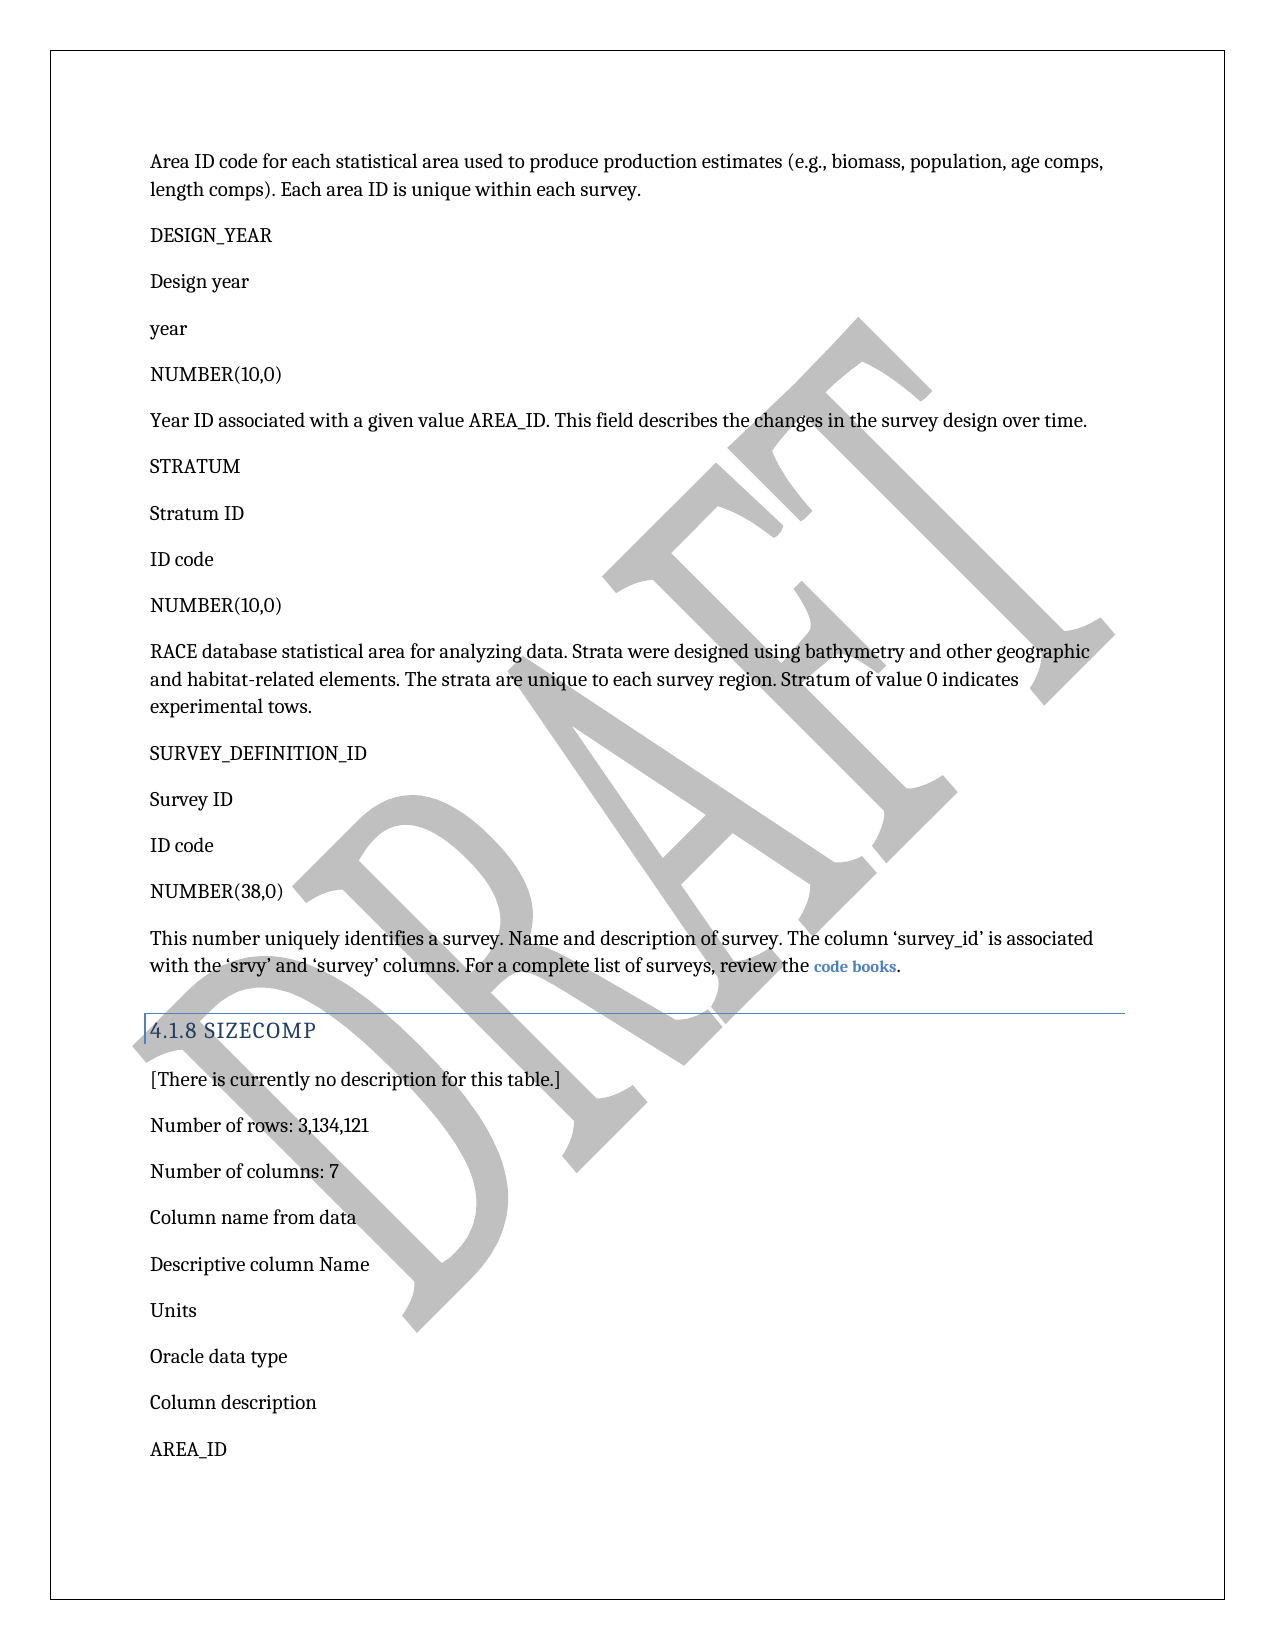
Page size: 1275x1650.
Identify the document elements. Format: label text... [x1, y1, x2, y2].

text Design year [150, 270, 1125, 294]
text Number of rows: 3,134,121 [150, 1113, 1125, 1137]
text Units [150, 1298, 1125, 1322]
text RACE database statistical area for analyzing data. Strata were designed using bathymetry and other geographic and habitat-related elements. The strata are unique to each survey region. Stratum of value 0 indicates experimental tows. [150, 640, 1125, 719]
text ID code [150, 547, 1125, 571]
text Survey ID [150, 787, 1125, 811]
text ID code [150, 834, 1125, 858]
text year [150, 316, 1125, 340]
text Descriptive column Name [150, 1252, 1125, 1276]
text Number of columns: 7 [150, 1160, 1125, 1184]
text SURVEY_DEFINITION_ID [150, 741, 1125, 765]
text Year ID associated with a given value AREA_ID. This field describes the changes in the survey design over time. [150, 409, 1125, 433]
text [There is currently no description for this table.] [150, 1067, 1125, 1091]
text Oracle data type [150, 1345, 1125, 1369]
text Column name from data [150, 1206, 1125, 1230]
text AREA_ID [150, 1437, 1125, 1461]
text Stratum ID [150, 501, 1125, 525]
text Column description [150, 1391, 1125, 1415]
text Area ID code for each statistical area used to produce production estimates (e.g., biomass, population, age comps, length comps). Each area ID is unique within each survey. [150, 150, 1125, 201]
text STRATUM [150, 455, 1125, 479]
text DESIGN_YEAR [150, 224, 1125, 248]
text NUMBER(10,0) [150, 362, 1125, 386]
text NUMBER(10,0) [150, 594, 1125, 618]
subtitle 4.1.8 SIZECOMP [146, 1014, 1125, 1044]
text NUMBER(38,0) [150, 880, 1125, 904]
text This number uniquely identifies a survey. Name and description of survey. The column ‘survey_id’ is associated with the ‘srvy’ and ‘survey’ columns. For a complete list of surveys, review the code books. [150, 926, 1125, 978]
